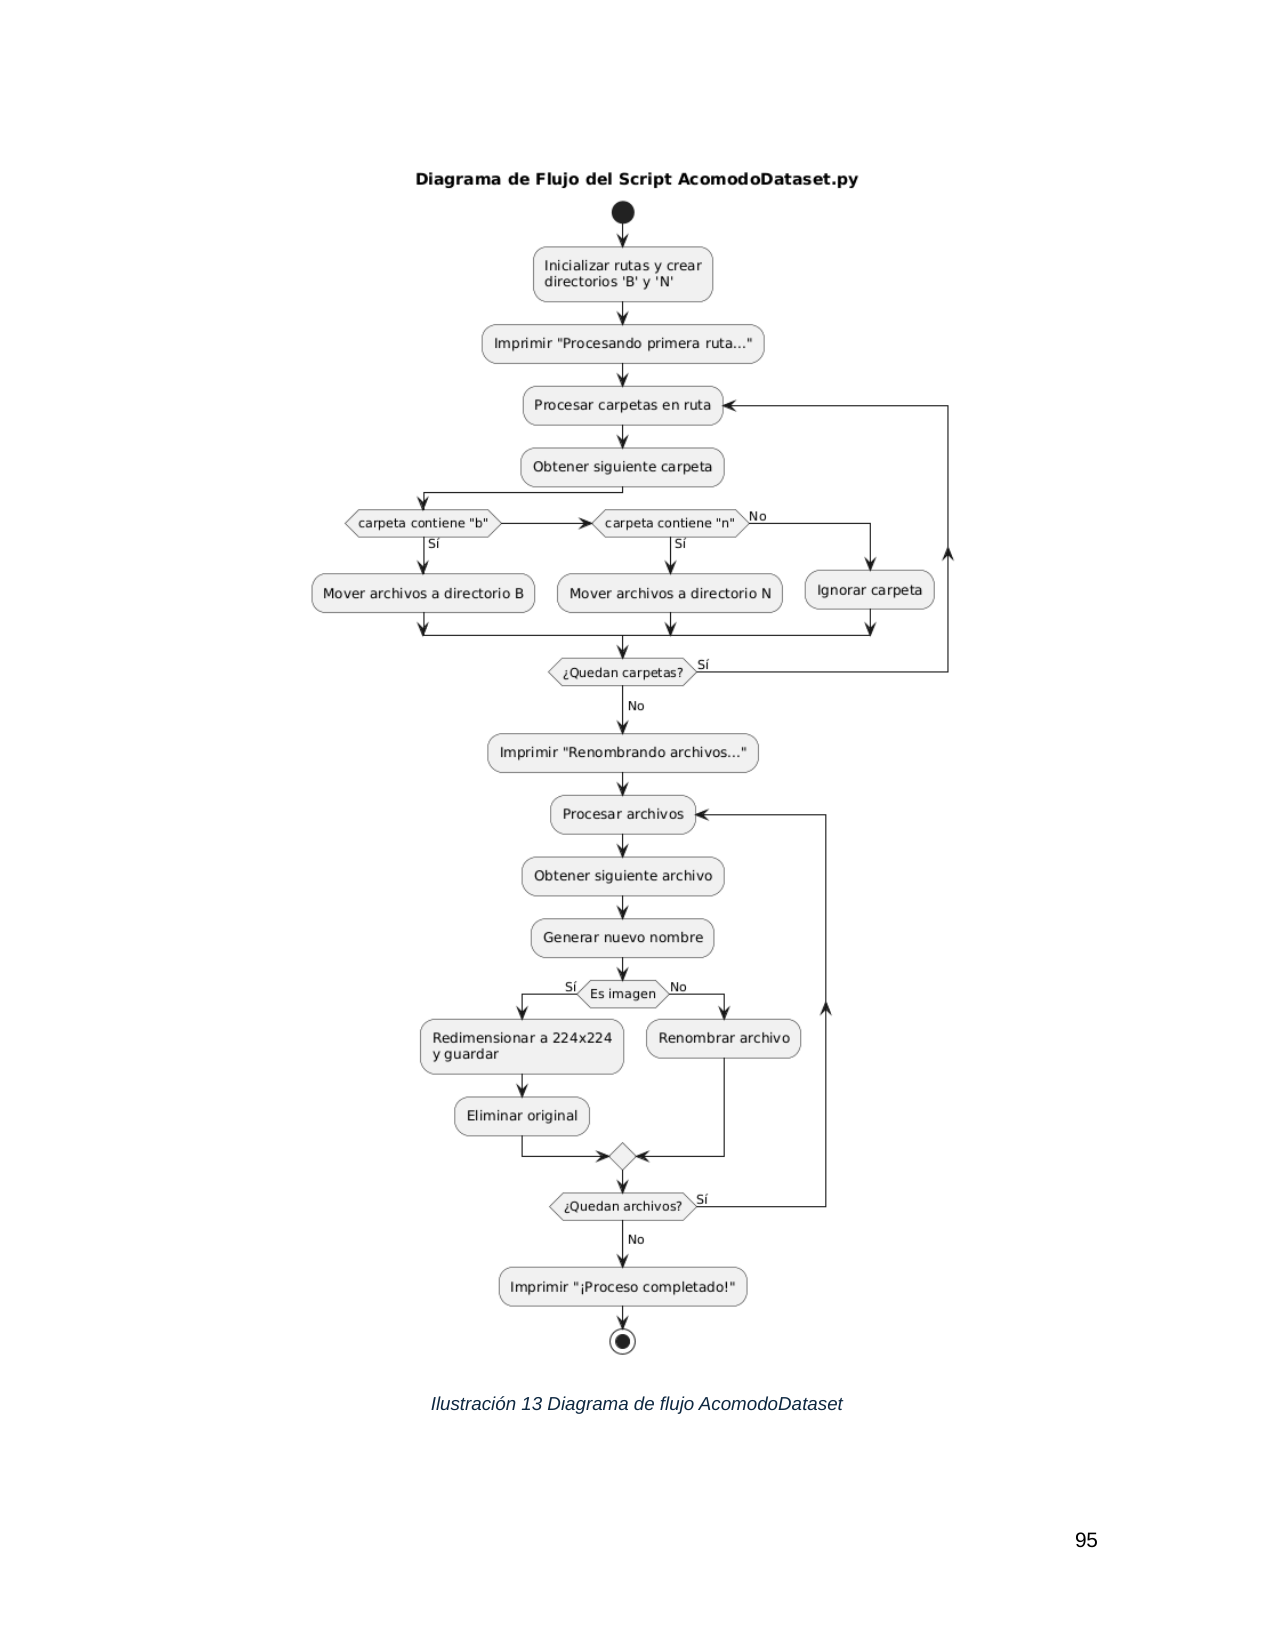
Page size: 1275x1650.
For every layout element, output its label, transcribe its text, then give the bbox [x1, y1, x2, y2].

picture [299, 147, 976, 1365]
text Ilustración 13 Diagrama de flujo AcomodoDataset [177, 1393, 1098, 1414]
